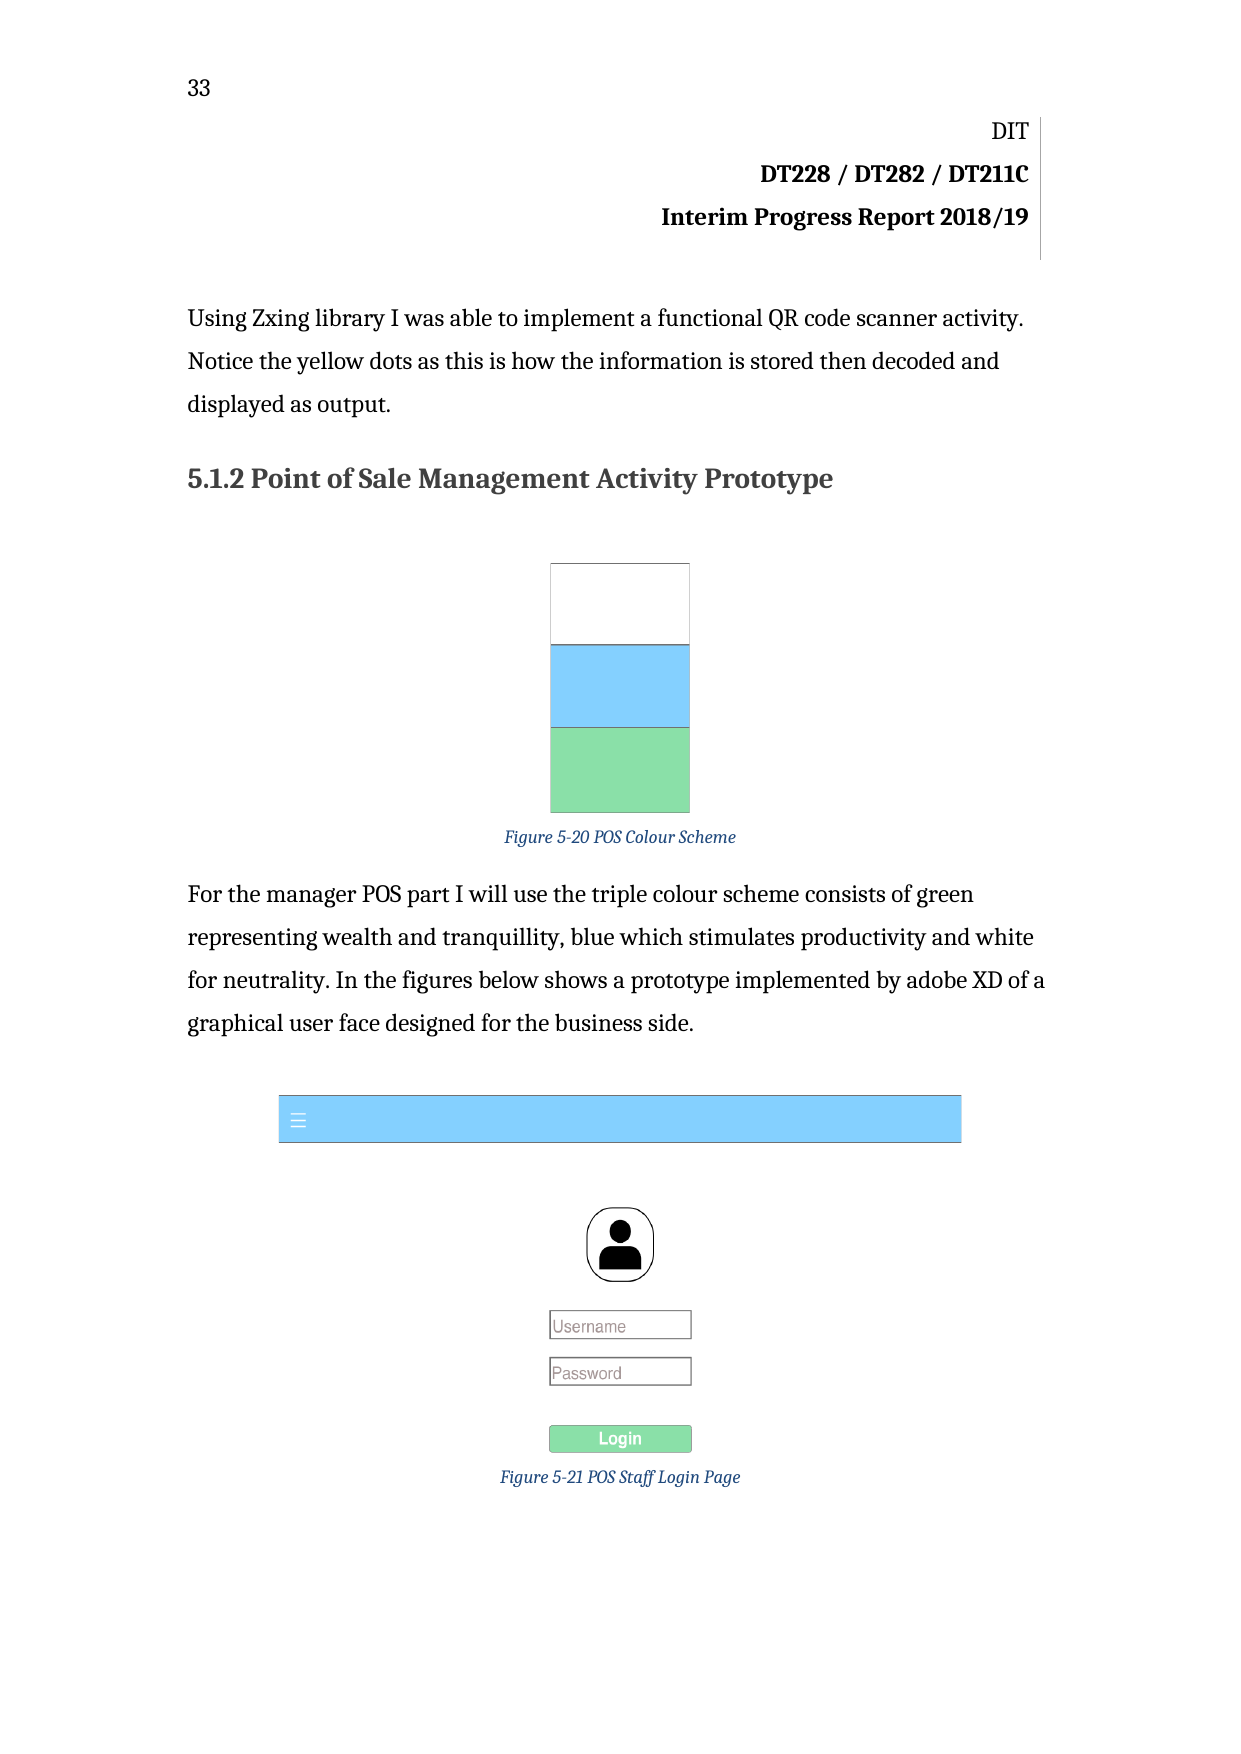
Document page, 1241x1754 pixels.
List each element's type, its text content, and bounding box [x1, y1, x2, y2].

subtitle 5.1.2 Point of Sale Management Activity Prototype [187, 462, 1053, 496]
picture [550, 563, 690, 813]
text For the manager POS part I will use the triple colour scheme consists of green representing wealth and tranquillity, blue which stimulates productivity and white for neutrality. In the figures below shows a prototype implemented by adobe XD of a graphical user face designed for the business side. [187, 880, 1053, 1038]
text Using Zxing library I was able to implement a functional QR code scanner activity. Notice the yellow dots as this is how the information is stored then decoded and displayed as output. [187, 303, 1053, 418]
picture [278, 1095, 962, 1453]
